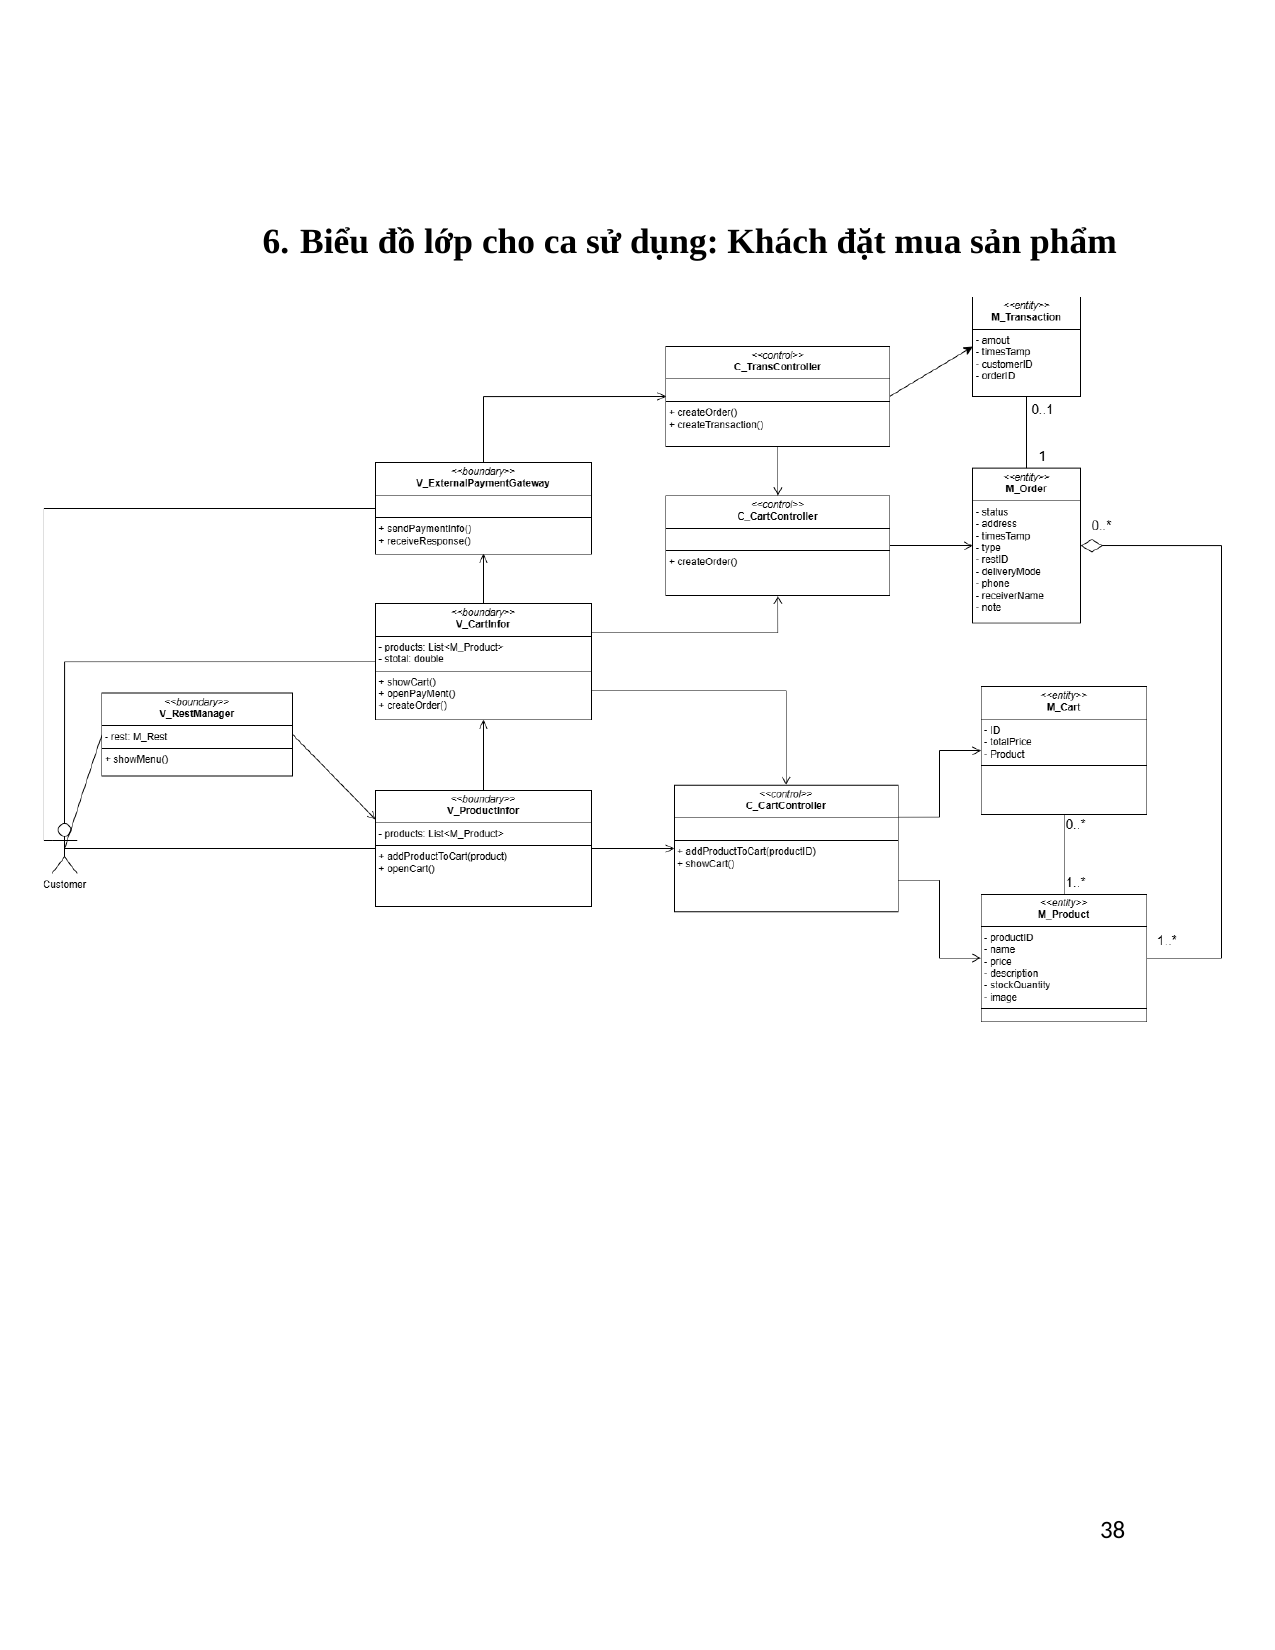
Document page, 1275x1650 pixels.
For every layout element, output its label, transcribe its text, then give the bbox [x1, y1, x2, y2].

list Biểu đồ lớp cho ca sử dụng: Khách đặt mua sản phẩm [262, 220, 1125, 261]
picture [43, 297, 1244, 1022]
